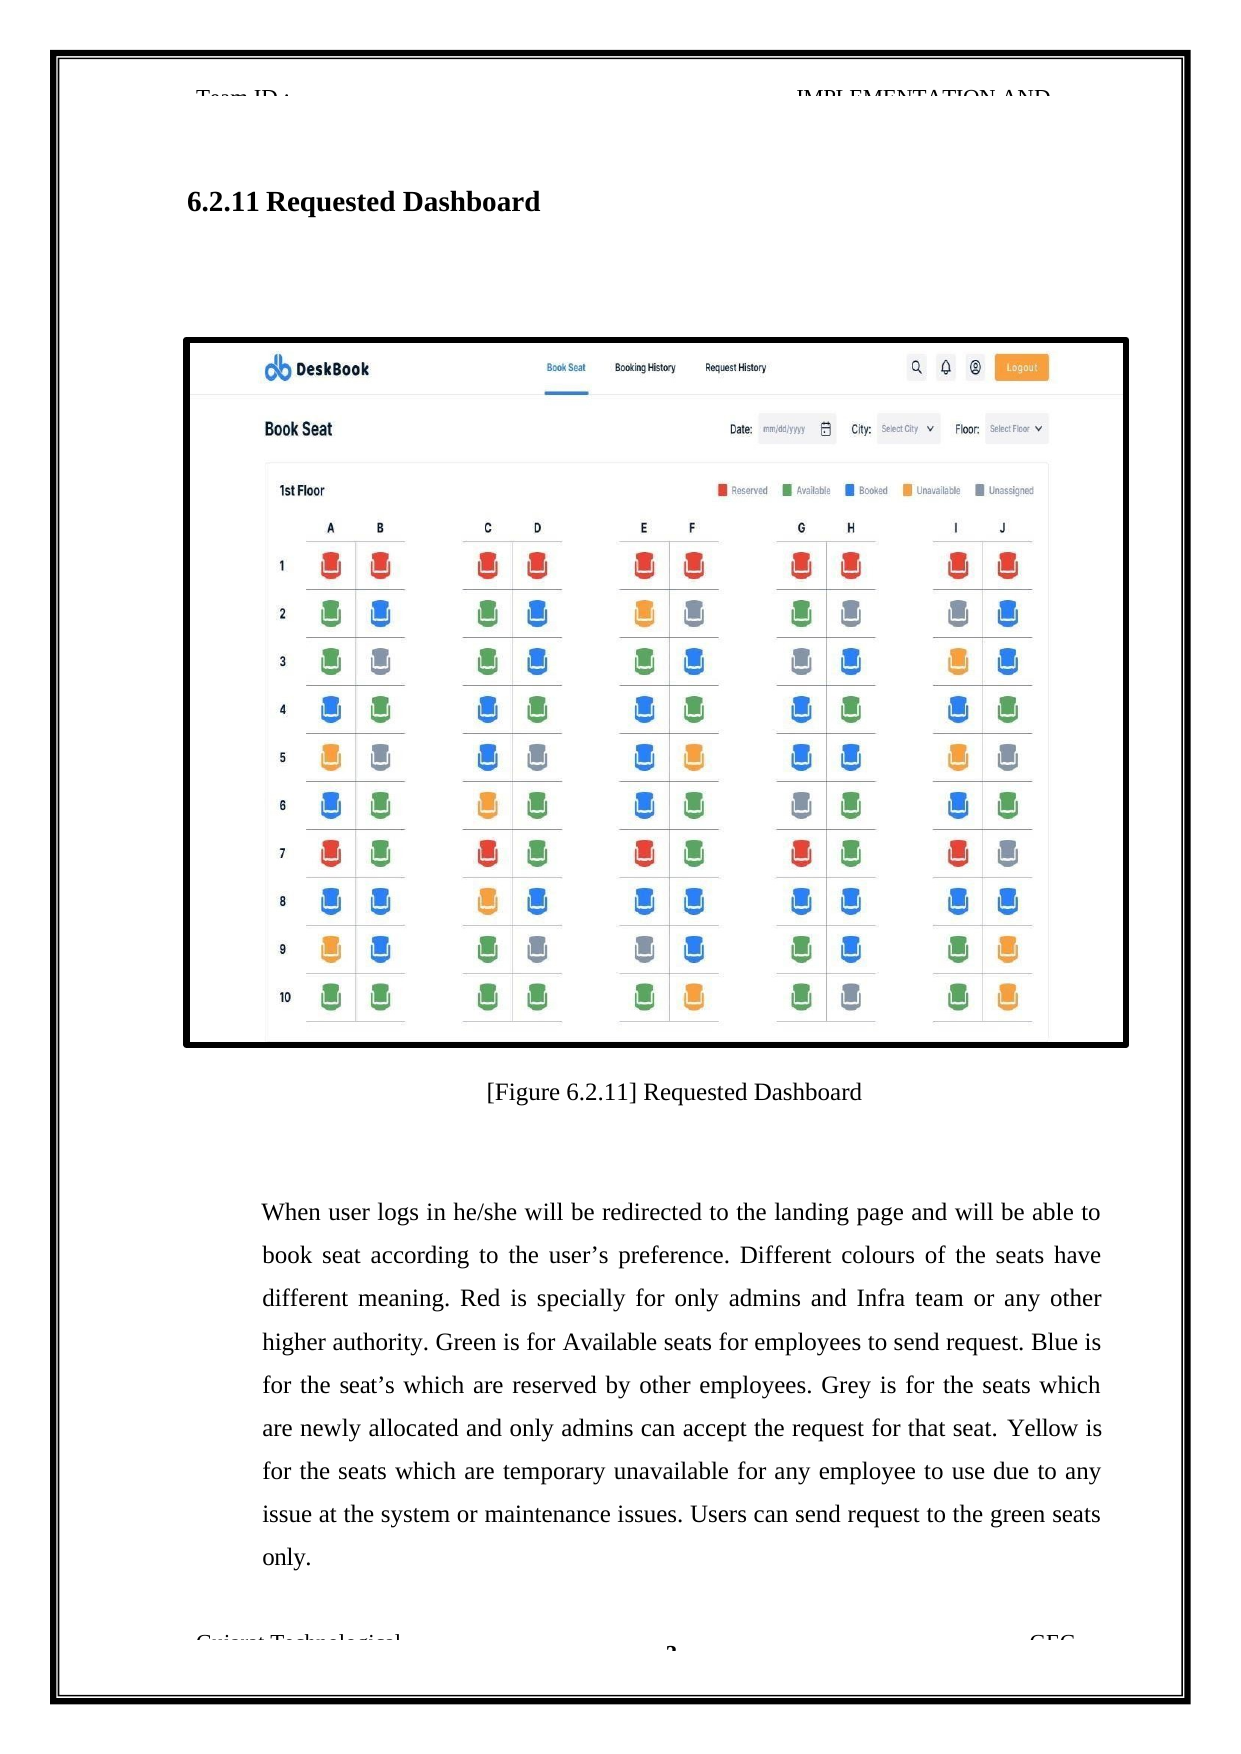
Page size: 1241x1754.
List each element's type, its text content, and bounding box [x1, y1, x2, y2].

subtitle Requested Dashboard [187, 184, 1169, 217]
picture [190, 350, 1123, 1042]
text [Figure 6.2.11] Requested Dashboard [227, 1077, 1121, 1106]
text When user logs in he/she will be redirected to the landing page and will be able to book seat according to the user’s preference. Different colours of the seats have different meaning. Red is specially for only admins and Infra team or any other higher authority. Green is for Available seats for employees to send request. Blue is for the seat’s which are reserved by other employees. Grey is for the seats which are newly allocated and only admins can accept the request for that seat. Yellow is for the seats which are temporary unavailable for any employee to use due to any issue at the system or maintenance issues. Users can send request to the green seats only. [261, 1197, 1102, 1571]
